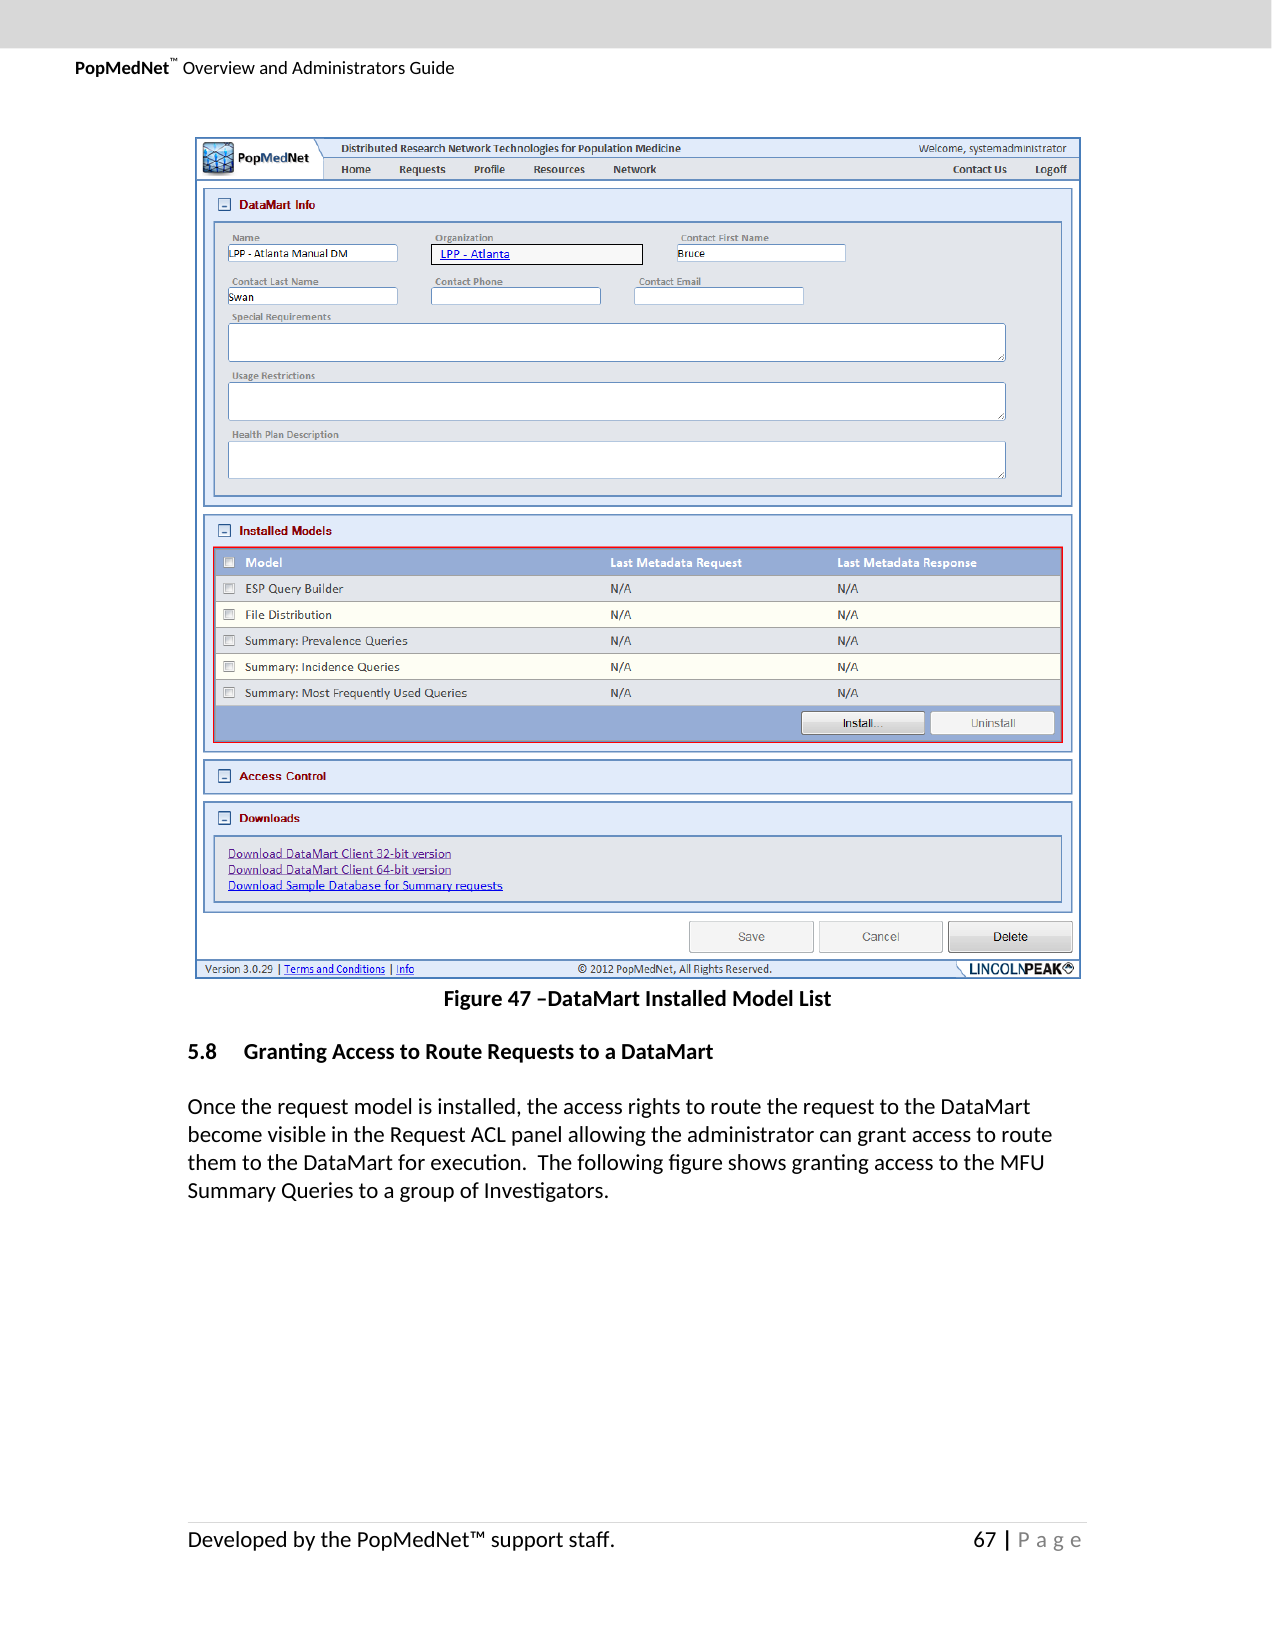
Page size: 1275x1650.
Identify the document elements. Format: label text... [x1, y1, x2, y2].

subtitle Granting Access to Route Requests to a DataMart [187, 1037, 1087, 1065]
text Once the request model is installed, the access rights to route the request to the DataMart become visible in the Request ACL panel allowing the administrator can grant access to route them to the DataMart for execution. The following figure shows granting access to the MFU Summary Queries to a group of Investigators. [187, 1092, 1087, 1204]
picture [187, 130, 1088, 985]
text Figure 47 –DataMart Installed Model List [187, 985, 1087, 1012]
